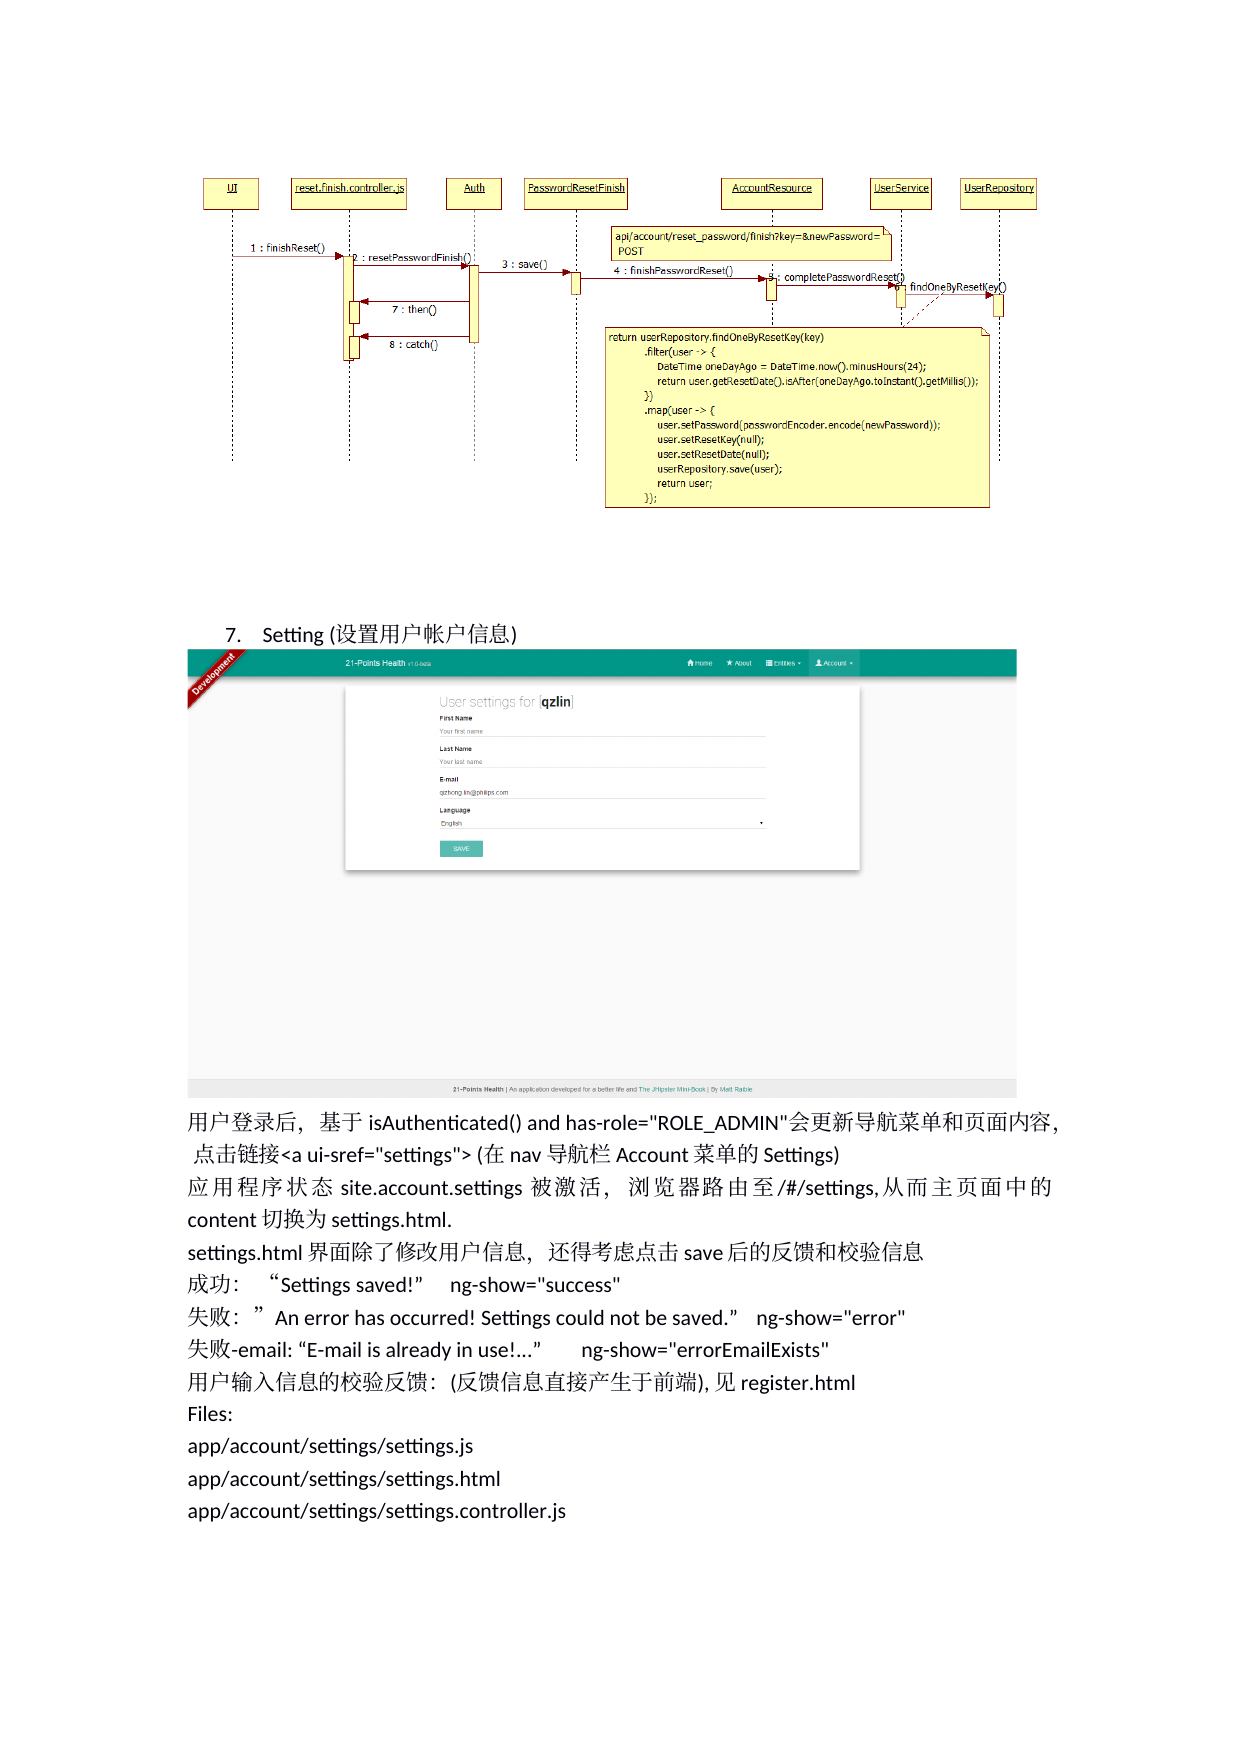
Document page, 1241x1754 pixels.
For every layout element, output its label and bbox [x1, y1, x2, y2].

picture [187, 649, 1017, 1098]
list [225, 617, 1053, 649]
picture [187, 162, 1053, 524]
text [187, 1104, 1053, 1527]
